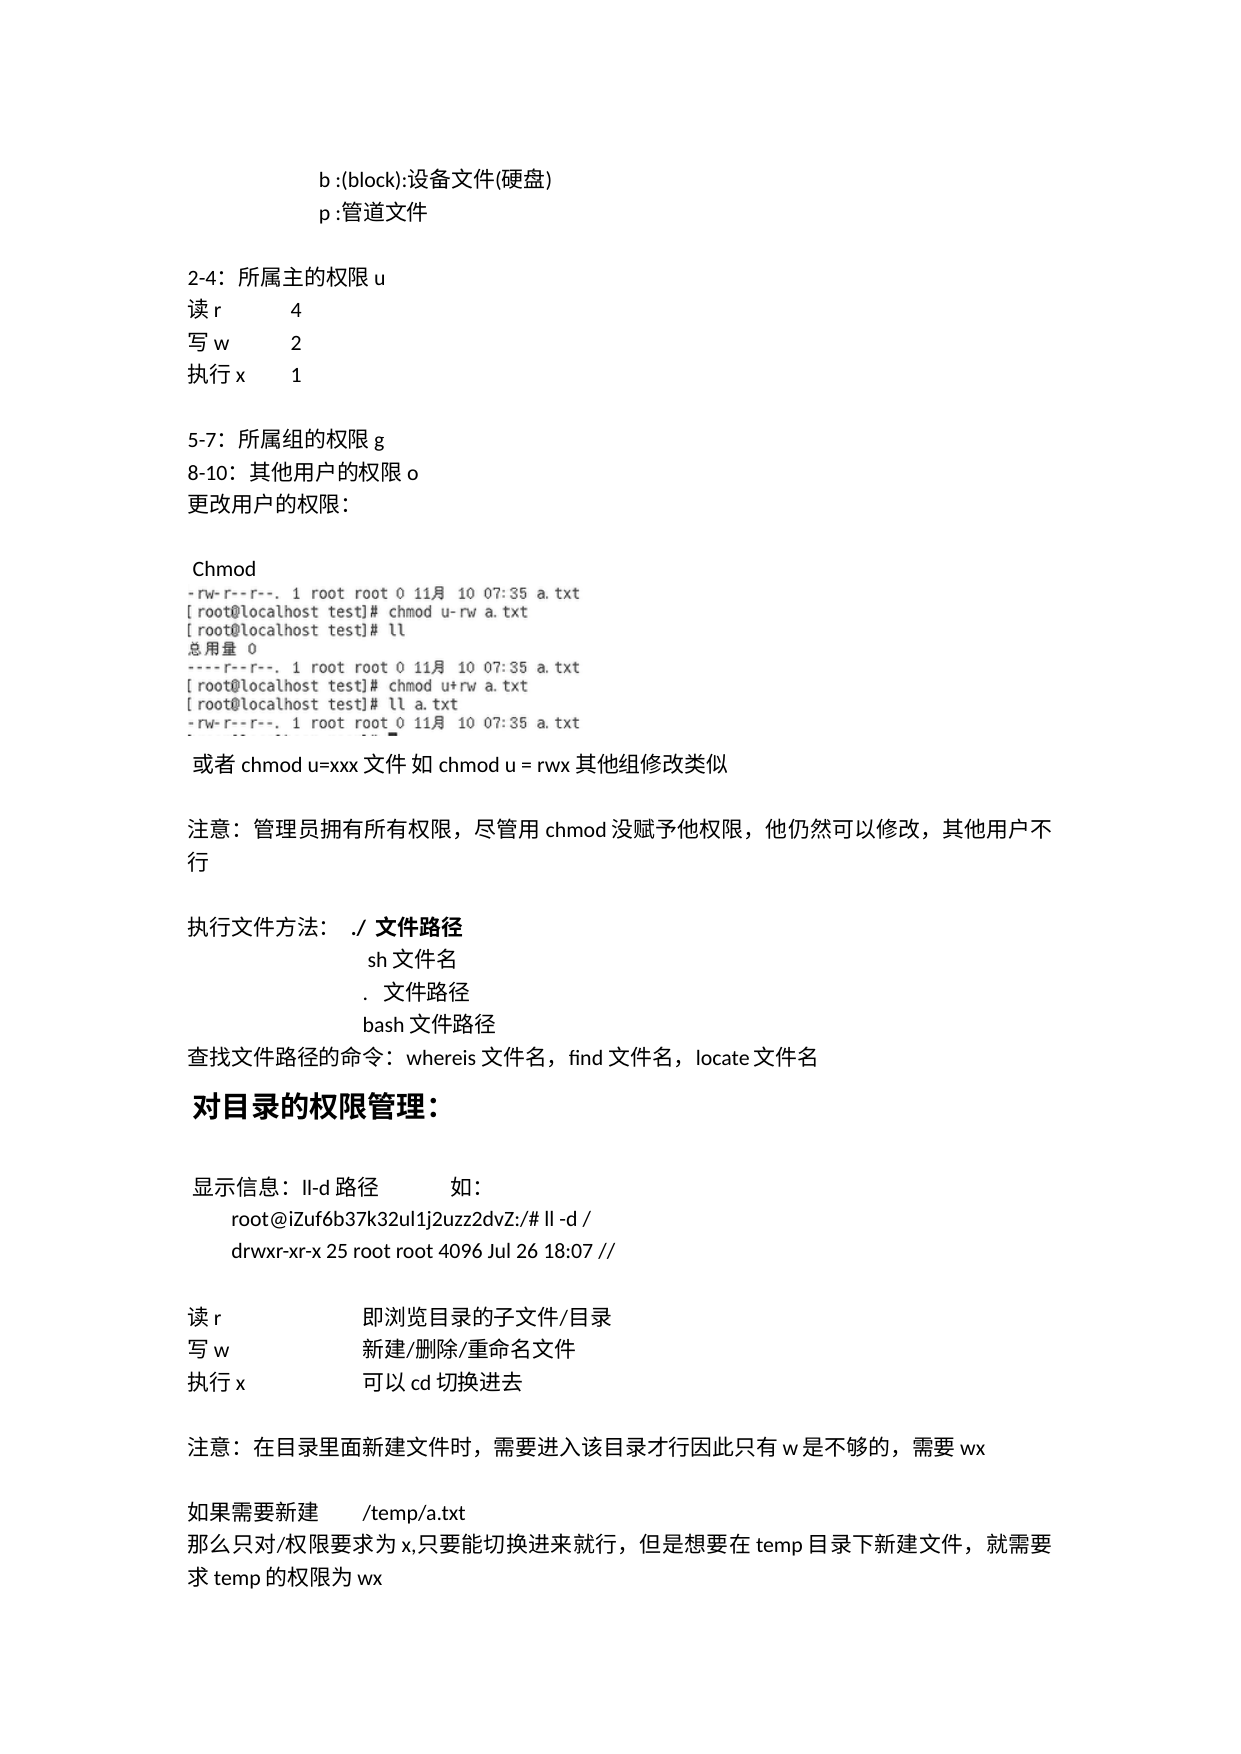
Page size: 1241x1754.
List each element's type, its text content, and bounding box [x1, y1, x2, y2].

list Chmod [187, 552, 1053, 584]
picture [187, 584, 604, 736]
list 5-7：所属组的权限g [187, 422, 1053, 454]
list 显示信息：ll-d 路径 如： [187, 1169, 1053, 1202]
list 读r 4 [187, 292, 1053, 324]
list . 文件路径 [187, 974, 1053, 1007]
list drwxr-xr-x 25 root root 4096 Jul 26 18:07 // [187, 1234, 1053, 1267]
list 写w 新建/删除/重命名文件 [187, 1332, 1053, 1364]
list 或者 chmod u=xxx 文件 如 chmod u = rwx 其他组修改类似 [187, 747, 1053, 779]
list bash文件路径 [187, 1007, 1053, 1039]
list 注意：在目录里面新建文件时，需要进入该目录才行因此只有w是不够的，需要wx [187, 1429, 1053, 1462]
list 对目录的权限管理： [187, 1072, 1053, 1137]
list 写w 2 [187, 324, 1053, 357]
list b :(block):设备文件(硬盘) [187, 162, 1053, 194]
list 那么只对/权限要求为x,只要能切换进来就行，但是想要在temp目录下新建文件，就需要求temp的权限为wx [187, 1527, 1053, 1592]
list 执行x 1 [187, 357, 1053, 389]
list root@iZuf6b37k32ul1j2uzz2dvZ:/# ll -d / [187, 1202, 1053, 1234]
list 8-10：其他用户的权限o [187, 454, 1053, 487]
list 查找文件路径的命令：whereis 文件名，find 文件名，locate文件名 [187, 1039, 1053, 1072]
list 如果需要新建 /temp/a.txt [187, 1494, 1053, 1527]
list 执行文件方法： ./ 文件路径 [187, 909, 1053, 942]
list 2-4：所属主的权限u [187, 259, 1053, 292]
list 注意：管理员拥有所有权限，尽管用chmod没赋予他权限，他仍然可以修改，其他用户不行 [187, 812, 1053, 877]
list sh 文件名 [187, 942, 1053, 974]
list 执行x 可以cd切换进去 [187, 1364, 1053, 1397]
list 读r 即浏览目录的子文件/目录 [187, 1299, 1053, 1332]
list p :管道文件 [187, 194, 1053, 227]
list 更改用户的权限： [187, 487, 1053, 519]
